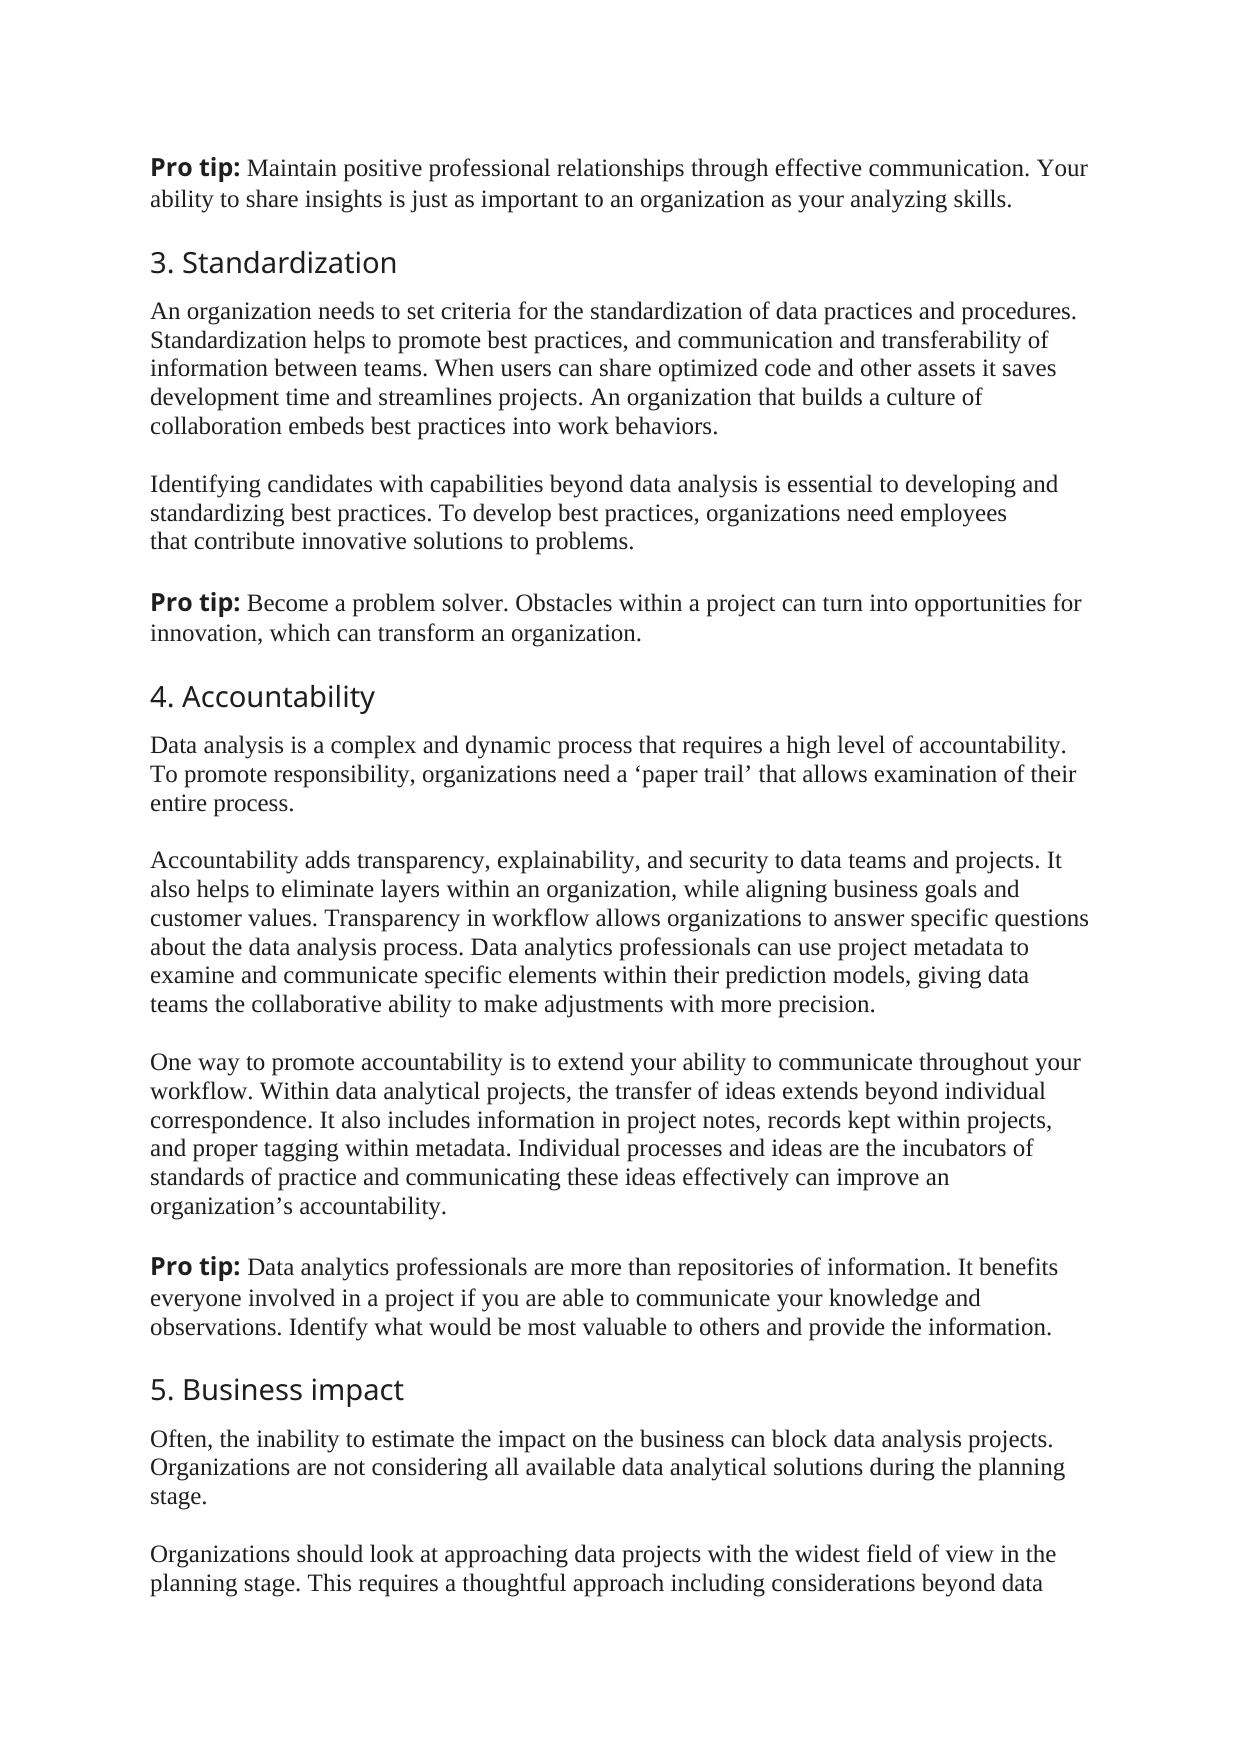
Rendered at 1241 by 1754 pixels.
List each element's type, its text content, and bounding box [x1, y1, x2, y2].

subtitle 4. Accountability [150, 676, 1090, 716]
text Accountability adds transparency, explainability, and security to data teams and projects. It also helps to eliminate layers within an organization, while aligning business goals and customer values. Transparency in workflow allows organizations to answer specific questions about the data analysis process. Data analytics professionals can use project metadata to examine and communicate specific elements within their prediction models, giving data teams the collaborative ability to make adjustments with more precision. [150, 846, 1090, 1018]
text Pro tip: Become a problem solver. Obstacles within a project can turn into opportunities for innovation, which can transform an organization. [150, 584, 1090, 647]
subtitle 3. Standardization [150, 242, 1090, 282]
text Pro tip: Data analytics professionals are more than repositories of information. It benefits everyone involved in a project if you are able to communicate your knowledge and observations. Identify what would be most valuable to others and provide the information. [150, 1249, 1090, 1341]
text One way to promote accountability is to extend your ability to communicate throughout your workflow. Within data analytical projects, the transfer of ideas extends beyond individual correspondence. It also includes information in project notes, records kept within projects, and proper tagging within metadata. Individual processes and ideas are the incubators of standards of practice and communicating these ideas effectively can improve an organization’s accountability. [150, 1047, 1090, 1220]
text Often, the inability to estimate the impact on the business can block data analysis projects. Organizations are not considering all available data analytical solutions during the planning stage. [150, 1424, 1090, 1510]
text An organization needs to set criteria for the standardization of data practices and procedures. Standardization helps to promote best practices, and communication and transferability of information between teams. When users can share optimized code and other assets it saves development time and streamlines projects. An organization that builds a culture of collaboration embeds best practices into work behaviors. [150, 296, 1090, 440]
text Identifying candidates with capabilities beyond data analysis is essential to developing and standardizing best practices. To develop best practices, organizations need employees that contribute innovative solutions to problems. [150, 469, 1090, 555]
text Pro tip: Maintain positive professional relationships through effective communication. Your ability to share insights is just as important to an organization as your analyzing skills. [150, 150, 1090, 213]
text Data analysis is a complex and dynamic process that requires a high level of accountability. To promote responsibility, organizations need a ‘paper trail’ that allows examination of their entire process. [150, 730, 1090, 816]
subtitle 5. Business impact [150, 1370, 1090, 1409]
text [150, 1539, 1090, 1597]
